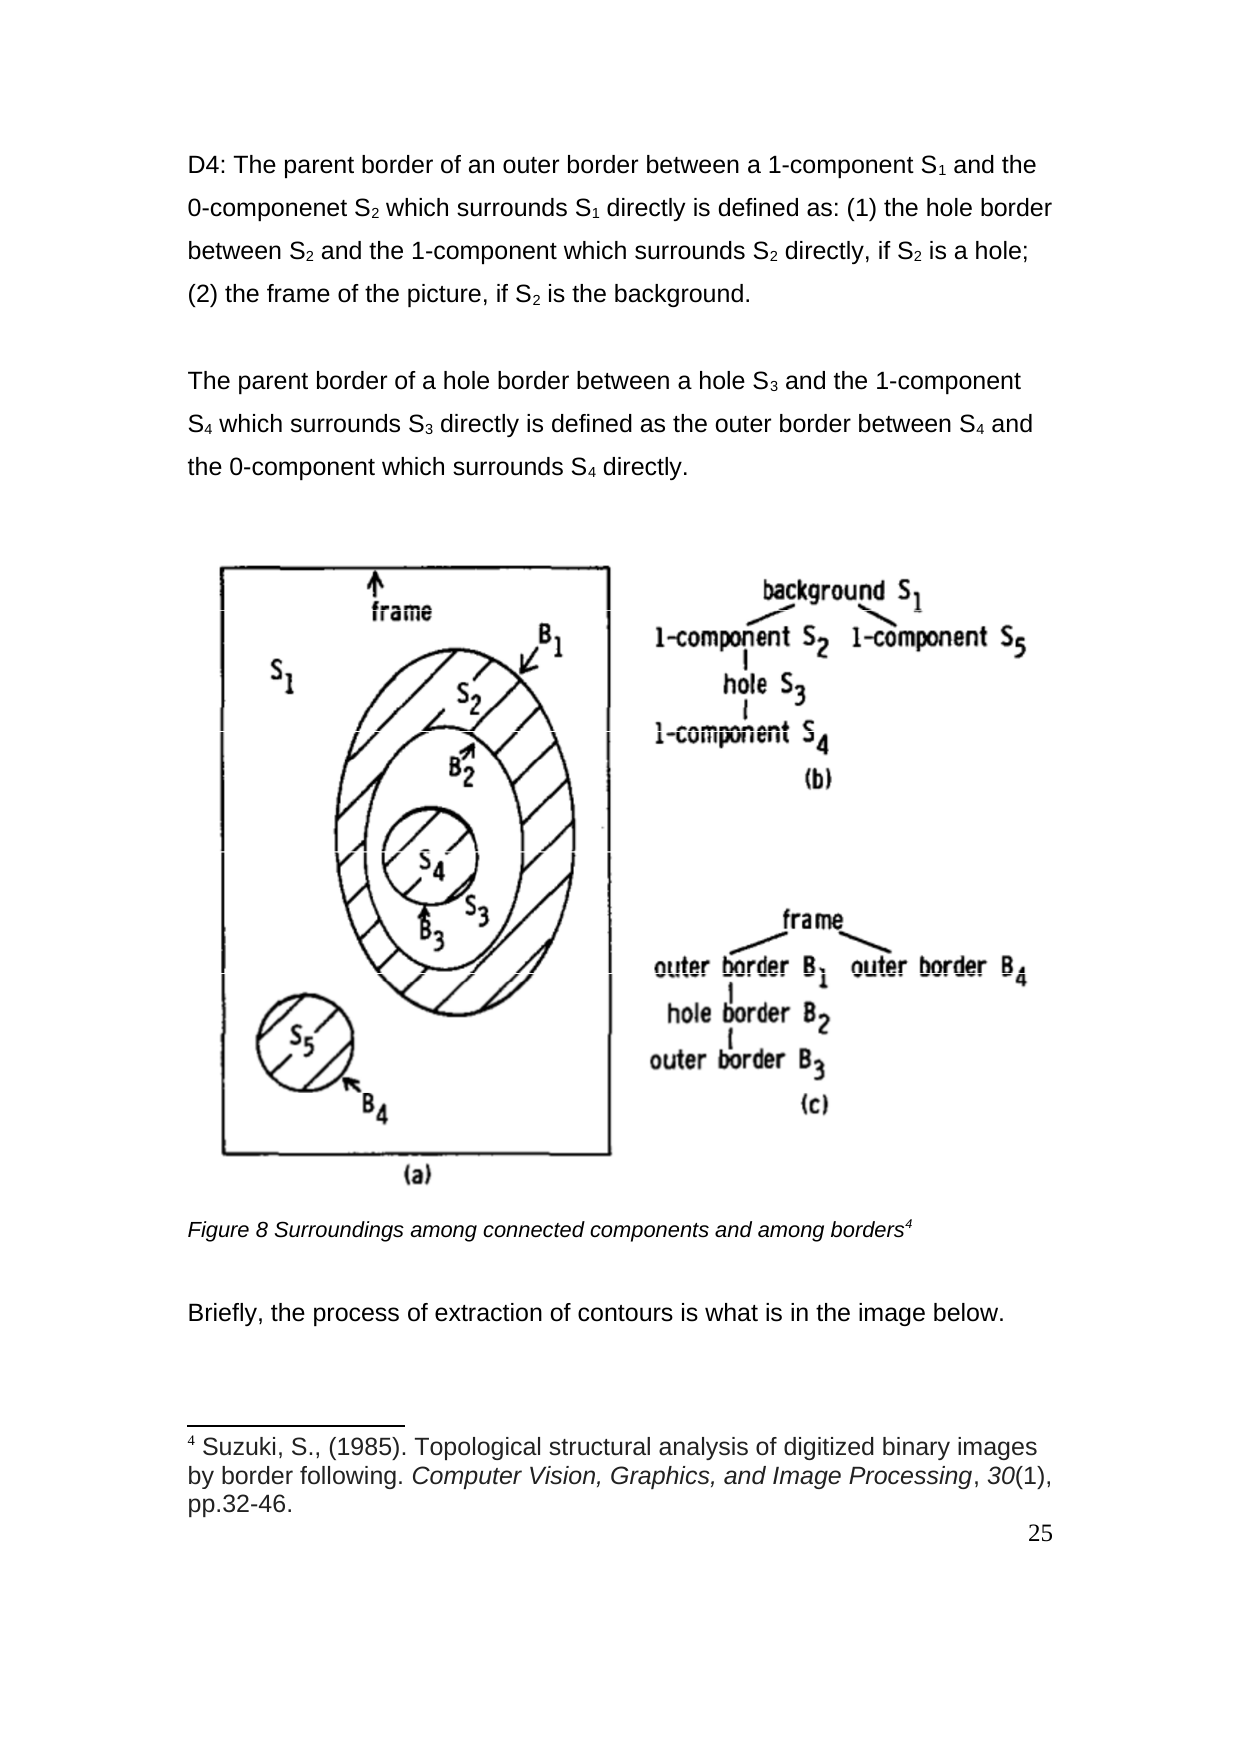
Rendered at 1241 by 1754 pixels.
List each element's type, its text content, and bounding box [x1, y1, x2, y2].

text D4: The parent border of an outer border between a 1-component S1 and the 0-componenet S2 which surrounds S1 directly is defined as: (1) the hole border between S2 and the 1-component which surrounds S2 directly, if S2 is a hole; (2) the frame of the picture, if S2 is the background. [187, 150, 1053, 308]
text Briefly, the process of extraction of contours is what is in the image below. [187, 1298, 1053, 1327]
text The parent border of a hole border between a hole S3 and the 1-component S4 which surrounds S3 directly is defined as the outer border between S4 and the 0-component which surrounds S4 directly. [187, 366, 1053, 481]
picture [187, 538, 1053, 1203]
text Figure 8 Surroundings among connected components and among borders [187, 1217, 1053, 1242]
